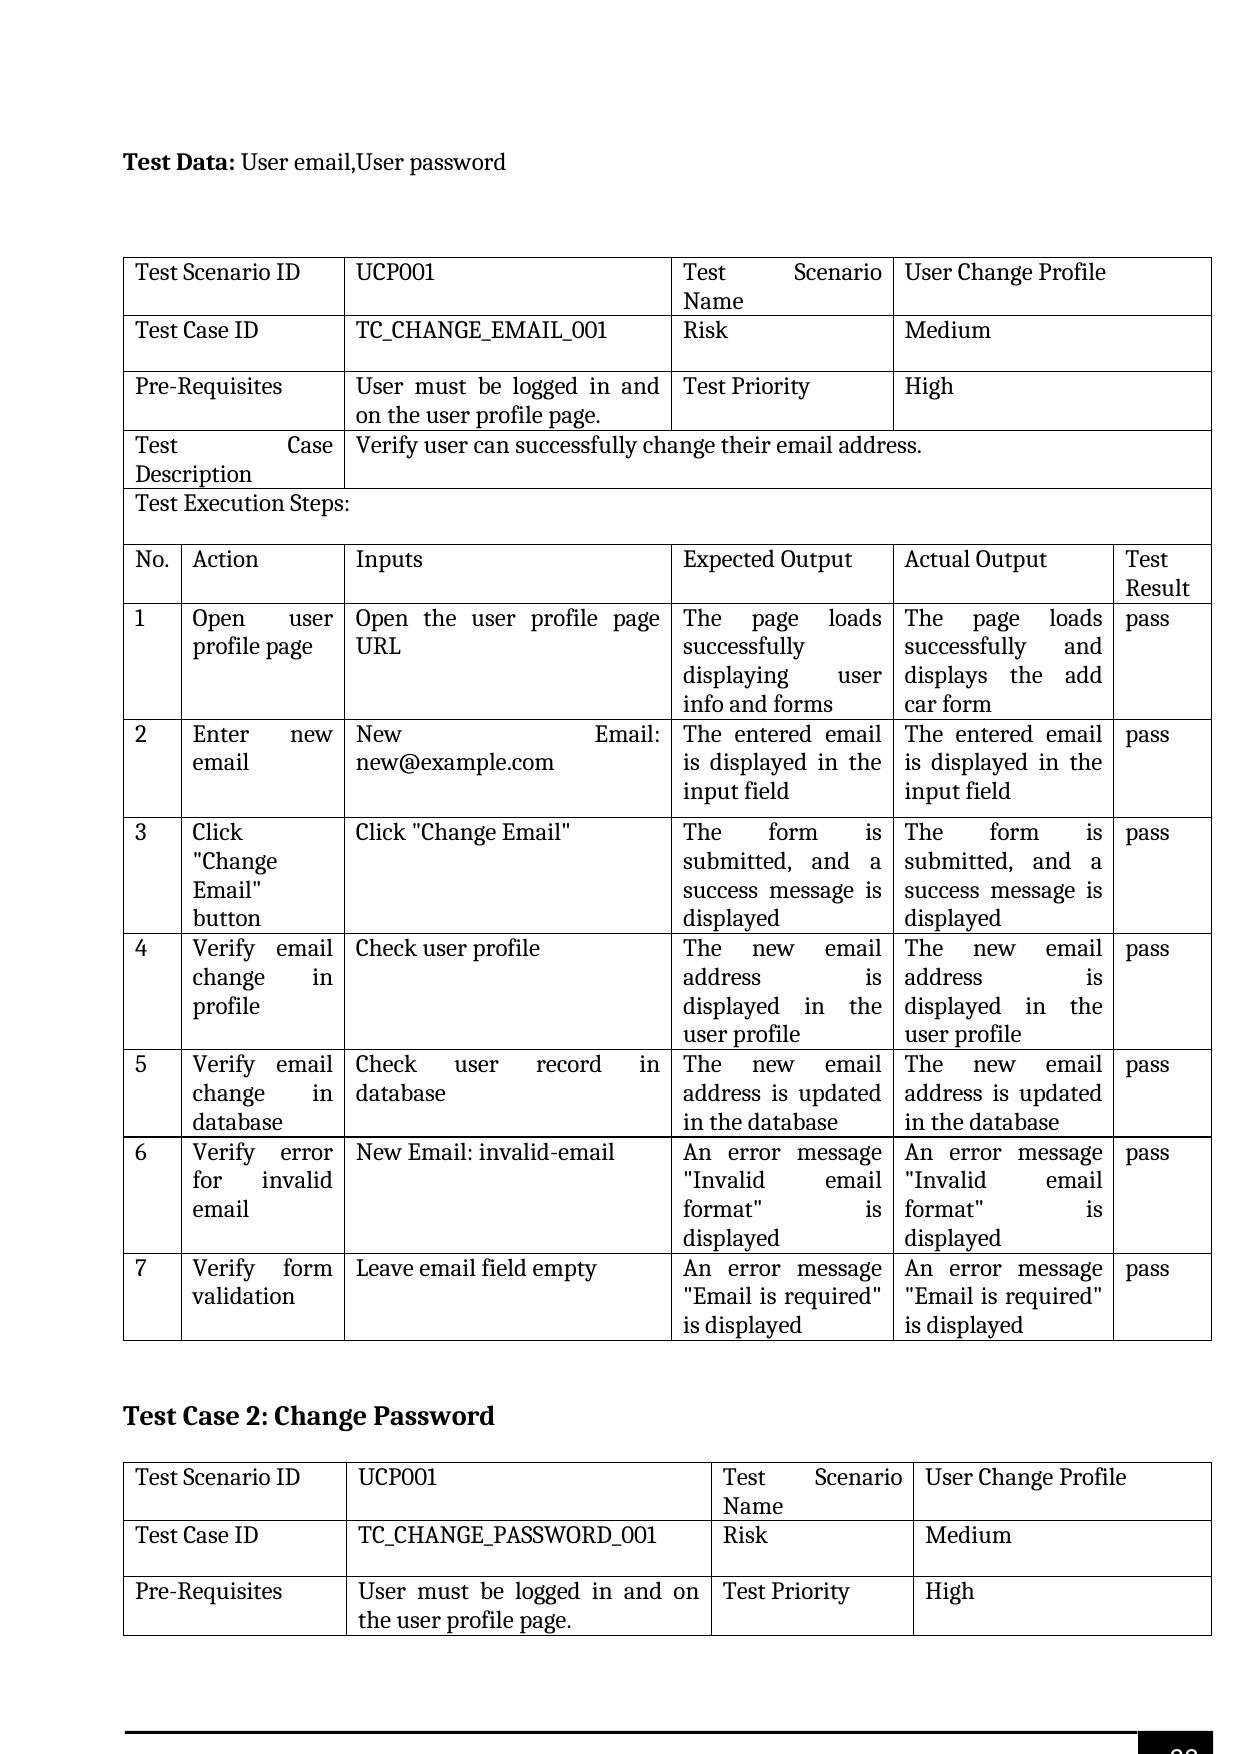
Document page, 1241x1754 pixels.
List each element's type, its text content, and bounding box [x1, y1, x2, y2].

table_cell TC_CHANGE_PASSWORD_001 [347, 1521, 711, 1576]
table_cell pass [1114, 1138, 1211, 1252]
table_cell An error message "Invalid email format" is displayed [894, 1138, 1113, 1252]
table_cell The new email address is updated in the database [894, 1050, 1113, 1136]
table_cell Test Case ID [124, 1521, 346, 1576]
table_header User Change Profile [914, 1463, 1211, 1520]
table_cell Verify email change in profile [182, 934, 344, 1049]
table_cell The entered email is displayed in the input field [894, 720, 1113, 817]
table_cell Test Case ID [124, 316, 344, 371]
table_cell Test Priority [672, 372, 893, 430]
table_cell Open the user profile page URL [345, 604, 671, 718]
table_cell Risk [712, 1521, 913, 1576]
table_cell Actual Output [894, 545, 1113, 602]
table_cell Medium [914, 1521, 1211, 1576]
table_cell 3 [124, 818, 181, 933]
table_cell Click "Change Email" [345, 818, 671, 933]
table_cell 2 [124, 720, 181, 817]
table_cell New Email: invalid-email [345, 1138, 671, 1252]
table_cell Pre-Requisites [124, 1577, 346, 1634]
table_cell pass [1114, 818, 1211, 933]
table_cell Verify error for invalid email [182, 1138, 344, 1252]
table_cell 1 [124, 604, 181, 718]
table_cell The entered email is displayed in the input field [672, 720, 893, 817]
table_cell 4 [124, 934, 181, 1049]
table_cell The form is submitted, and a success message is displayed [672, 818, 893, 933]
table_cell 7 [124, 1254, 181, 1340]
table_cell An error message "Email is required" is displayed [894, 1254, 1113, 1340]
table_cell pass [1114, 1050, 1211, 1136]
table_header Test Scenario Name [672, 258, 893, 315]
table_cell An error message "Invalid email format" is displayed [672, 1138, 893, 1252]
table_cell No. [124, 545, 181, 602]
table_cell pass [1114, 934, 1211, 1049]
table_cell pass [1114, 604, 1211, 718]
table_cell TC_CHANGE_EMAIL_001 [345, 316, 671, 371]
table_cell pass [1114, 720, 1211, 817]
table_cell Test Execution Steps: [124, 489, 1211, 544]
table_cell Test Priority [712, 1577, 913, 1634]
table_cell High [894, 372, 1211, 430]
table_cell Risk [672, 316, 893, 371]
text Test Case 2: Change Password [123, 1400, 1138, 1433]
table_header Test Scenario ID [124, 258, 344, 315]
table_cell User must be logged in and on the user profile page. [347, 1577, 711, 1634]
table_cell Click "Change Email" button [182, 818, 344, 933]
table_cell High [914, 1577, 1211, 1634]
table_cell An error message "Email is required" is displayed [672, 1254, 893, 1340]
table_cell User must be logged in and on the user profile page. [345, 372, 671, 430]
table_cell 5 [124, 1050, 181, 1136]
table_header UCP001 [345, 258, 671, 315]
table_cell Test Case Description [124, 431, 344, 488]
table_header User Change Profile [894, 258, 1211, 315]
table_cell New Email: new@example.com [345, 720, 671, 817]
table_cell The new email address is displayed in the user profile [672, 934, 893, 1049]
table_cell Pre-Requisites [124, 372, 344, 430]
table_cell pass [1114, 1254, 1211, 1340]
table_cell Medium [894, 316, 1211, 371]
table_cell Verify email change in database [182, 1050, 344, 1136]
table_cell Leave email field empty [345, 1254, 671, 1340]
table_cell Verify user can successfully change their email address. [345, 431, 1211, 488]
text Test Data: User email,User password [123, 148, 1138, 177]
table_cell Verify form validation [182, 1254, 344, 1340]
table_cell Test Result [1114, 545, 1211, 602]
table_cell Enter new email [182, 720, 344, 817]
table_cell Expected Output [672, 545, 893, 602]
table_cell Check user record in database [345, 1050, 671, 1136]
table_header Test Scenario Name [712, 1463, 913, 1520]
table_cell 6 [124, 1138, 181, 1252]
table_cell Check user profile [345, 934, 671, 1049]
table_cell Action [182, 545, 344, 602]
table_header UCP001 [347, 1463, 711, 1520]
table_header Test Scenario ID [124, 1463, 346, 1520]
table_cell The new email address is updated in the database [672, 1050, 893, 1136]
table_cell The form is submitted, and a success message is displayed [894, 818, 1113, 933]
table_cell Open user profile page [182, 604, 344, 718]
table_cell Inputs [345, 545, 671, 602]
table_cell The new email address is displayed in the user profile [894, 934, 1113, 1049]
table_cell The page loads successfully displaying user info and forms [672, 604, 893, 718]
table_cell The page loads successfully and displays the add car form [894, 604, 1113, 718]
